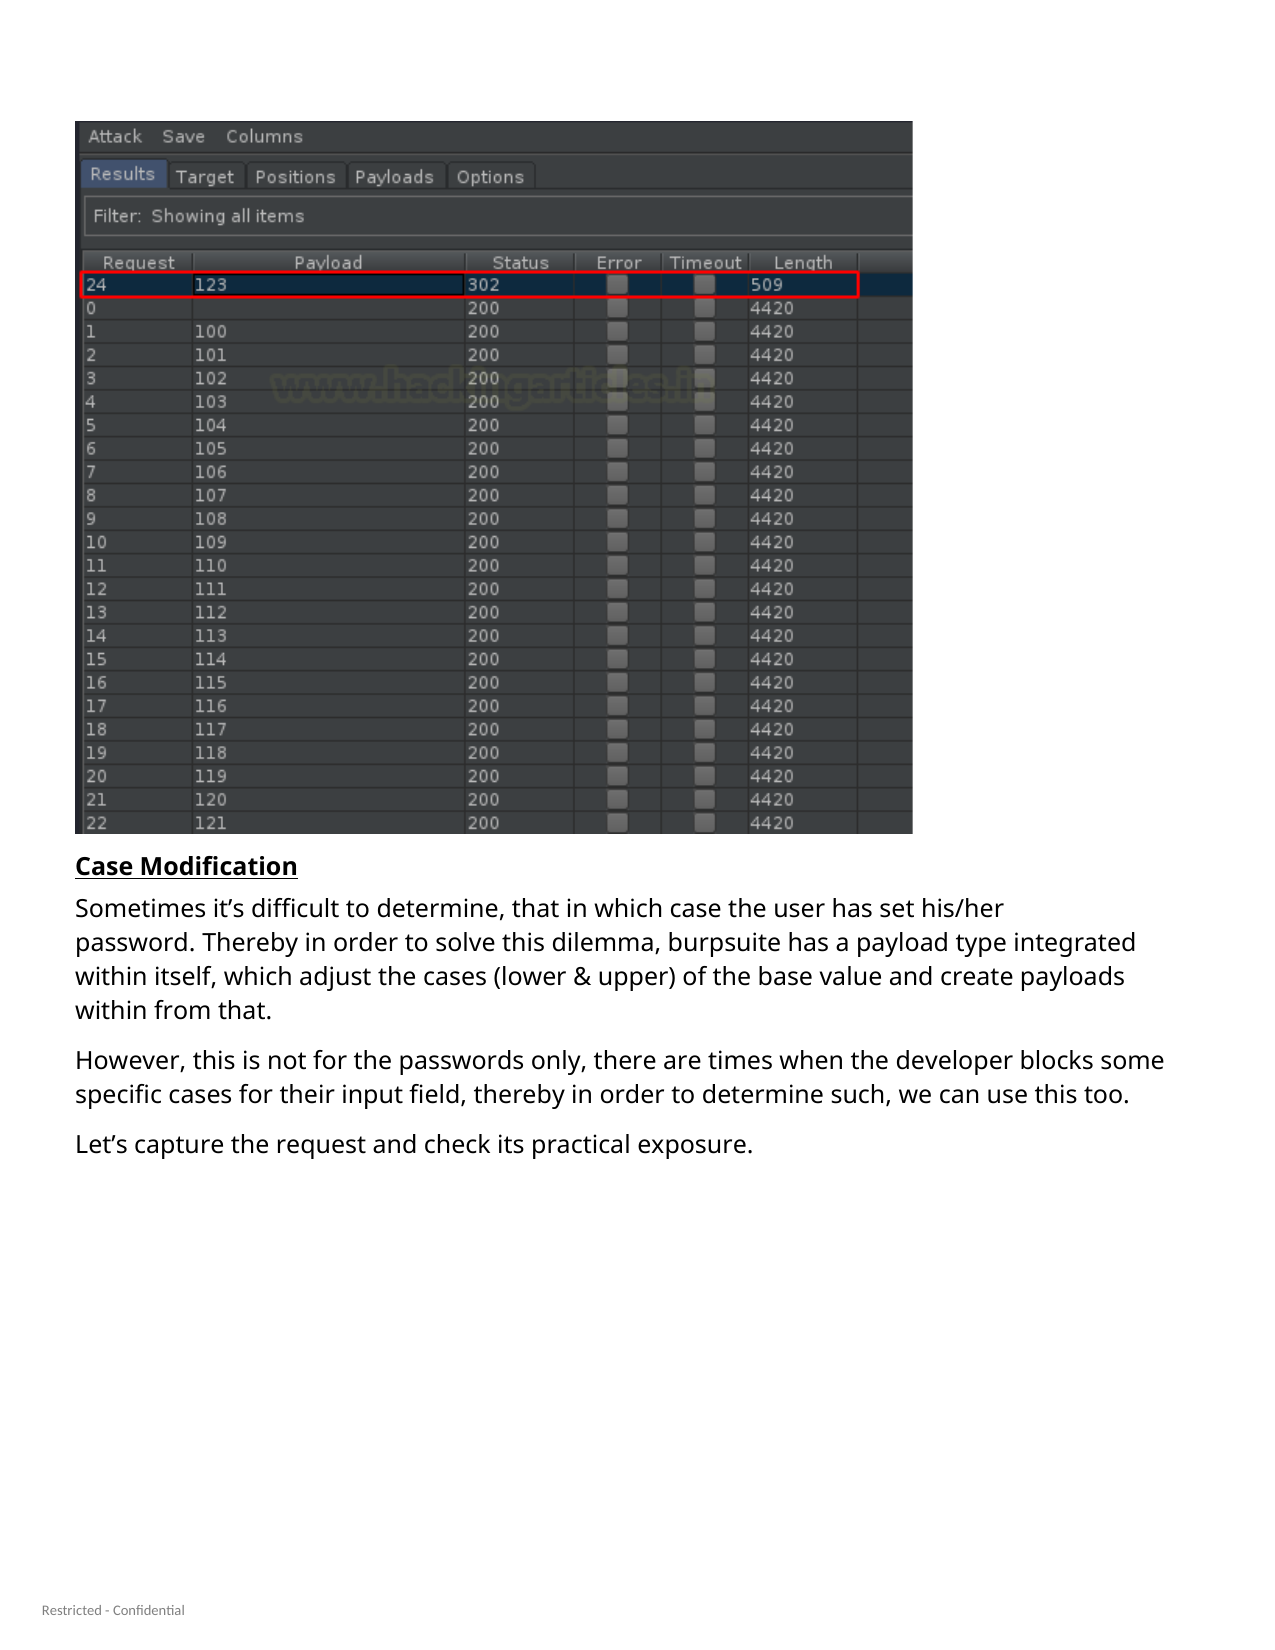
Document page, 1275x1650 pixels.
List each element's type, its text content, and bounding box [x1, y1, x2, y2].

picture [75, 121, 913, 834]
text Let’s capture the request and check its practical exposure. [75, 1126, 1200, 1160]
text However, this is not for the passwords only, there are times when the developer blocks some specific cases for their input field, thereby in order to determine such, we can use this too. [75, 1043, 1200, 1111]
text Sometimes it’s difficult to determine, that in which case the user has set his/her password. Thereby in order to solve this dilemma, burpsuite has a payload type integrated within itself, which adjust the cases (lower & upper) of the base value and create payloads within from that. [75, 891, 1200, 1027]
text Case Modification [75, 849, 1200, 883]
